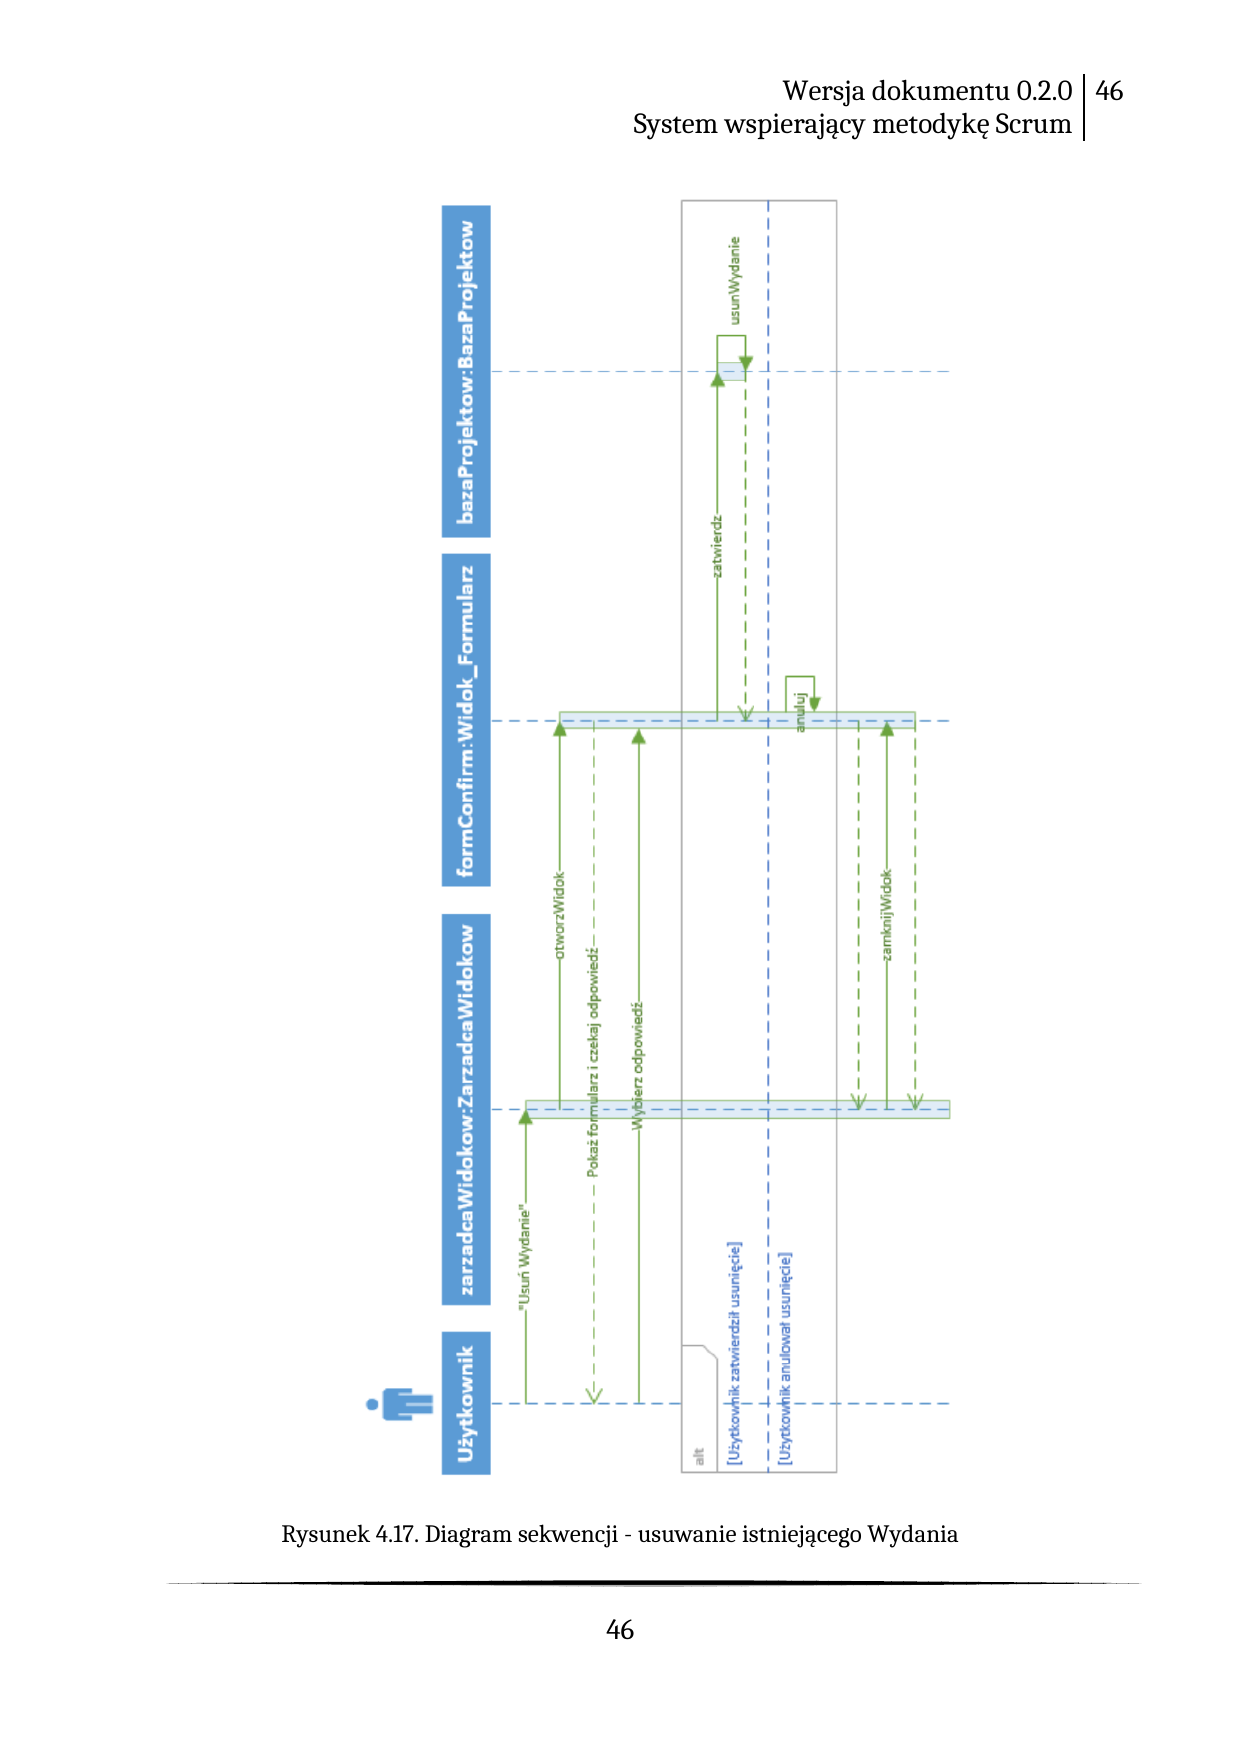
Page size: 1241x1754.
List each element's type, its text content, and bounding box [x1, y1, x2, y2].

picture [351, 177, 969, 1494]
picture [166, 1579, 1142, 1587]
text Rysunek 4.17. Diagram sekwencji - usuwanie istniejącego Wydania [148, 1520, 1093, 1548]
